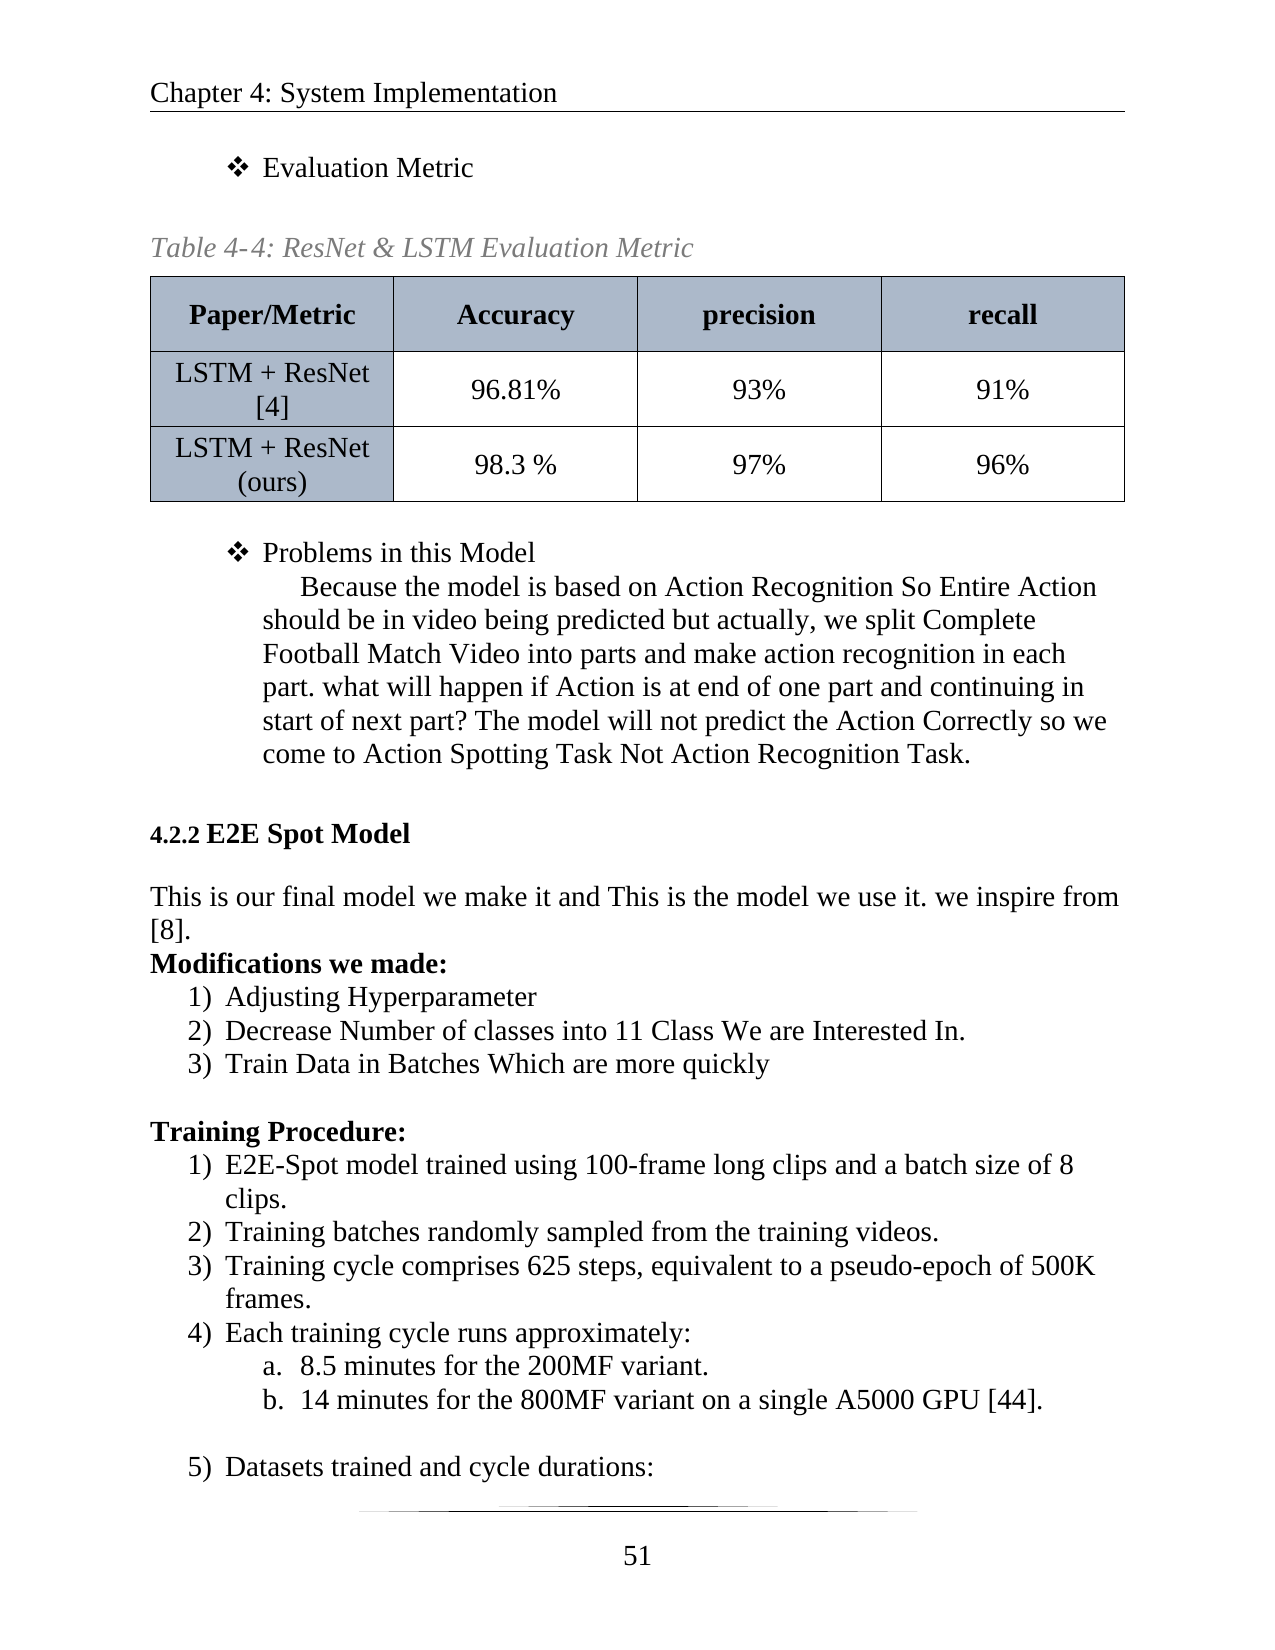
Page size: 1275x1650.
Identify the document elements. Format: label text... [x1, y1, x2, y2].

list Adjusting Hyperparameter [187, 979, 1125, 1013]
table_header recall [882, 277, 1124, 351]
list Each training cycle runs approximately: [187, 1315, 1125, 1348]
list Training cycle comprises 625 steps, equivalent to a pseudo-epoch of 500K frames. [187, 1248, 1125, 1315]
list Datasets trained and cycle durations: [187, 1449, 1125, 1483]
table_cell LSTM + ResNet [4] [151, 352, 393, 426]
text Training Procedure: [150, 1114, 1125, 1147]
list E2E-Spot model trained using 100-frame long clips and a batch size of 8 clips. [187, 1147, 1125, 1214]
list Training batches randomly sampled from the training videos. [187, 1214, 1125, 1248]
table_header Paper/Metric [151, 277, 393, 351]
list 14 minutes for the 800MF variant on a single A5000 GPU [44]. [262, 1382, 1125, 1416]
list Decrease Number of classes into 11 Class We are Interested In. [187, 1013, 1125, 1047]
table_cell 96.81% [394, 352, 637, 426]
subtitle E2E Spot Model [150, 816, 1125, 850]
text Modifications we made: [150, 946, 1125, 979]
table_cell LSTM + ResNet (ours) [151, 427, 393, 501]
list 8.5 minutes for the 200MF variant. [262, 1348, 1125, 1382]
table_cell 97% [638, 427, 881, 501]
list Because the model is based on Action Recognition So Entire Action should be in video being predicted but actually, we split Complete Football Match Video into parts and make action recognition in each part. what will happen if Action is at end of one part and continuing in start of next part? The model will not predict the Action Correctly so we come to Action Spotting Task Not Action Recognition Task. [262, 569, 1125, 770]
table_header precision [638, 277, 881, 351]
list Train Data in Batches Which are more quickly [187, 1047, 1125, 1080]
list Problems in this Model [225, 535, 1125, 569]
table_cell 98.3 % [394, 427, 637, 501]
table_cell 96% [882, 427, 1124, 501]
text This is our final model we make it and This is the model we use it. we inspire from [8]. [150, 879, 1125, 946]
list Evaluation Metric [225, 150, 1125, 184]
table_cell 91% [882, 352, 1124, 426]
table_cell 93% [638, 352, 881, 426]
table_header Accuracy [394, 277, 637, 351]
